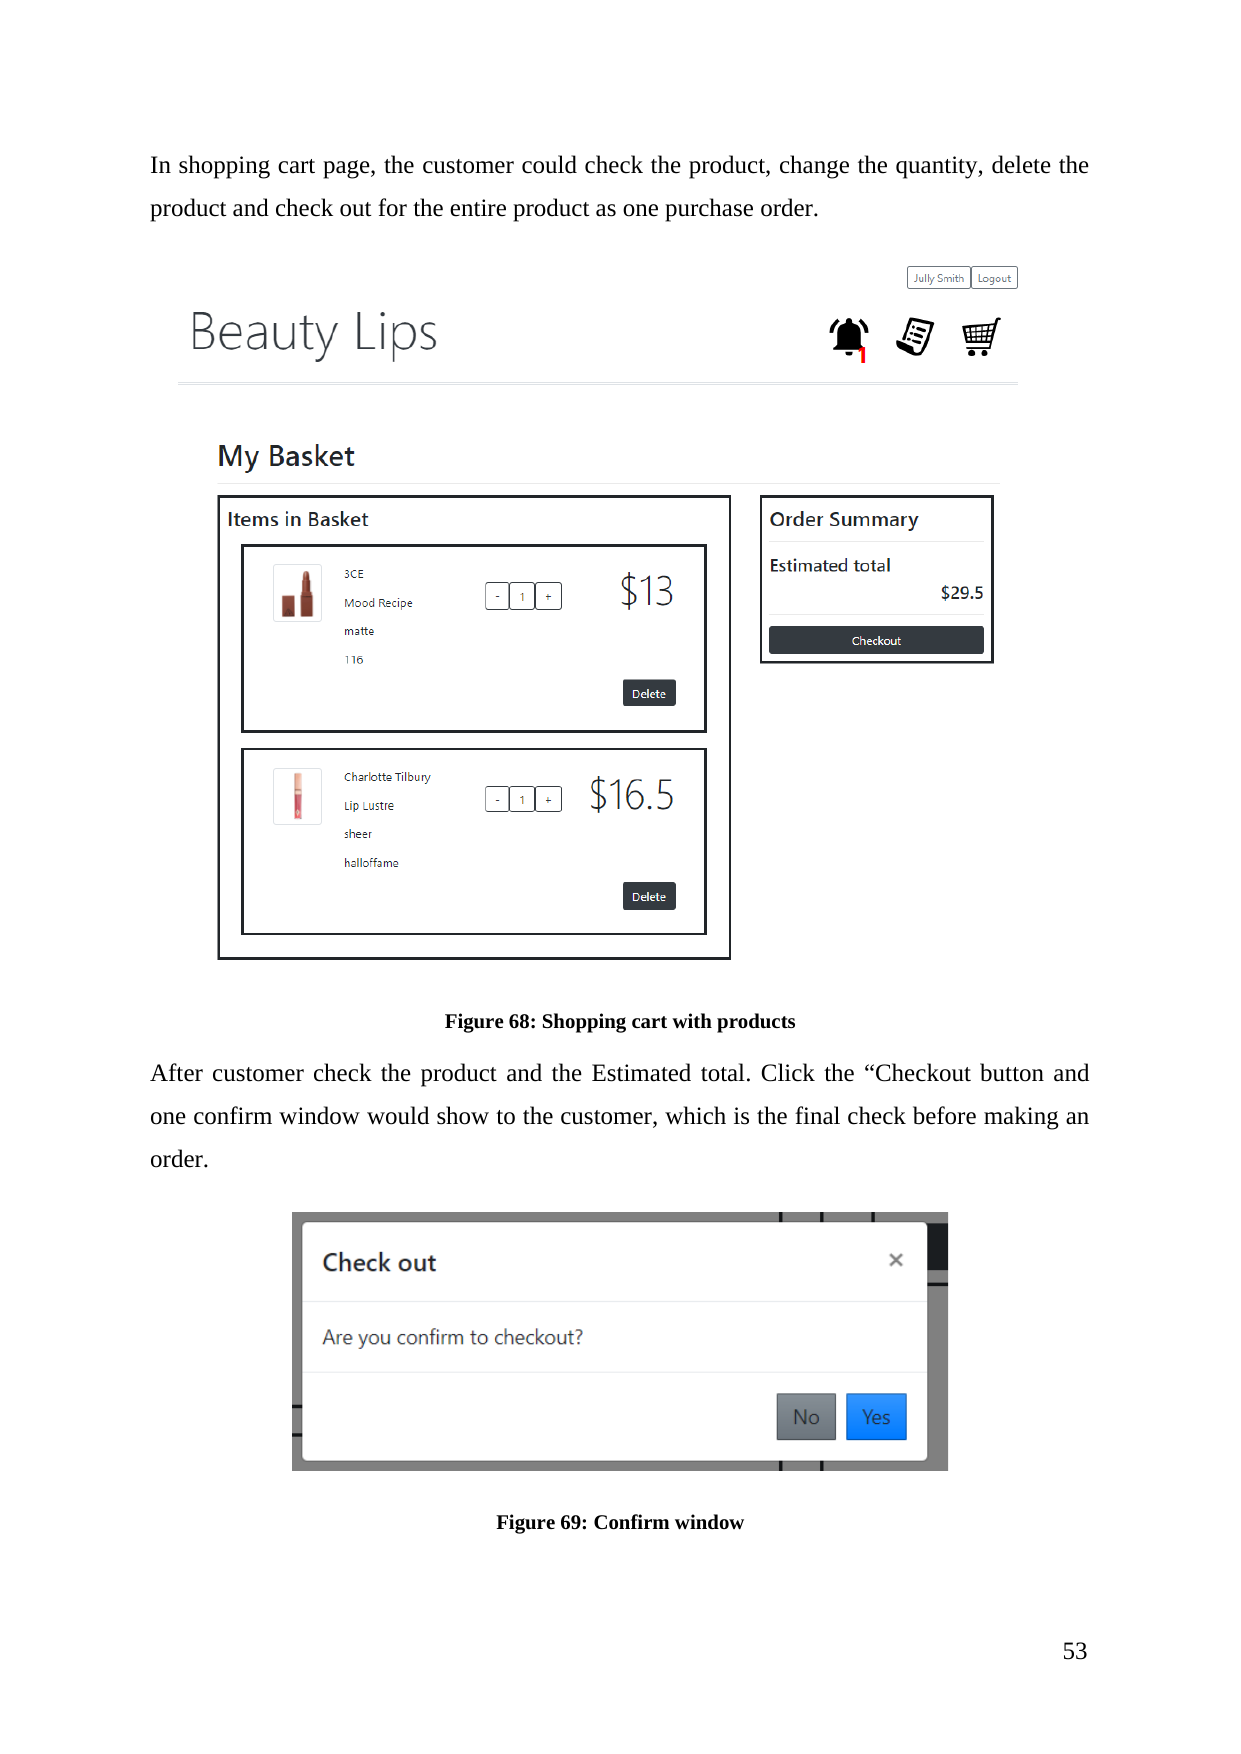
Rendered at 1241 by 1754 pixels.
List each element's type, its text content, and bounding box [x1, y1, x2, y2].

text Figure 68: Shopping cart with products [150, 1009, 1090, 1033]
text After customer check the product and the Estimated total. Click the “Checkout button and one confirm window would show to the customer, which is the final check before making an order. [150, 1058, 1090, 1173]
picture [150, 261, 1042, 970]
picture [292, 1212, 949, 1471]
text In shopping cart page, the customer could check the product, change the quantity, delete the product and check out for the entire product as one purchase order. [150, 150, 1090, 222]
text Figure 69: Confirm window [150, 1510, 1090, 1534]
